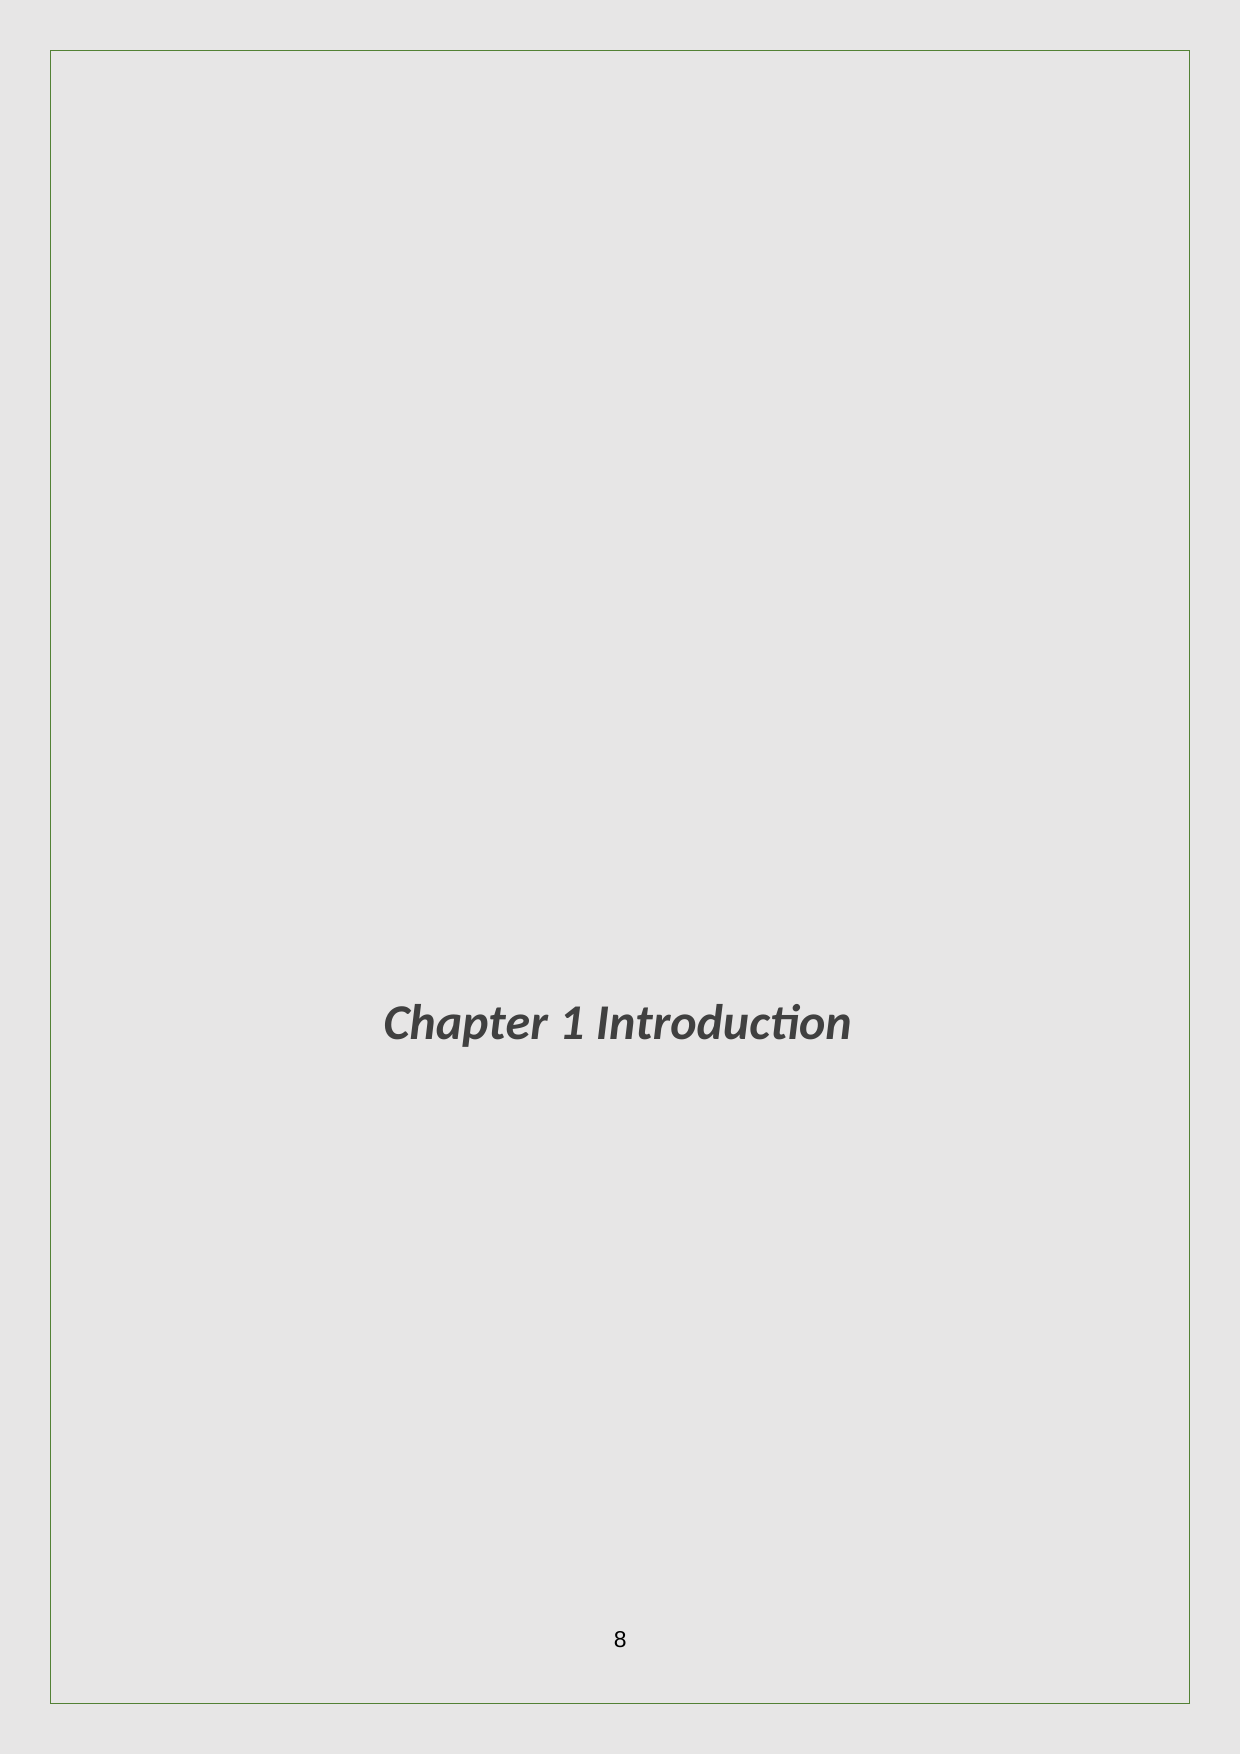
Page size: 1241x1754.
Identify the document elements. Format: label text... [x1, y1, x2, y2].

text Chapter 1 Introduction [277, 991, 963, 1052]
